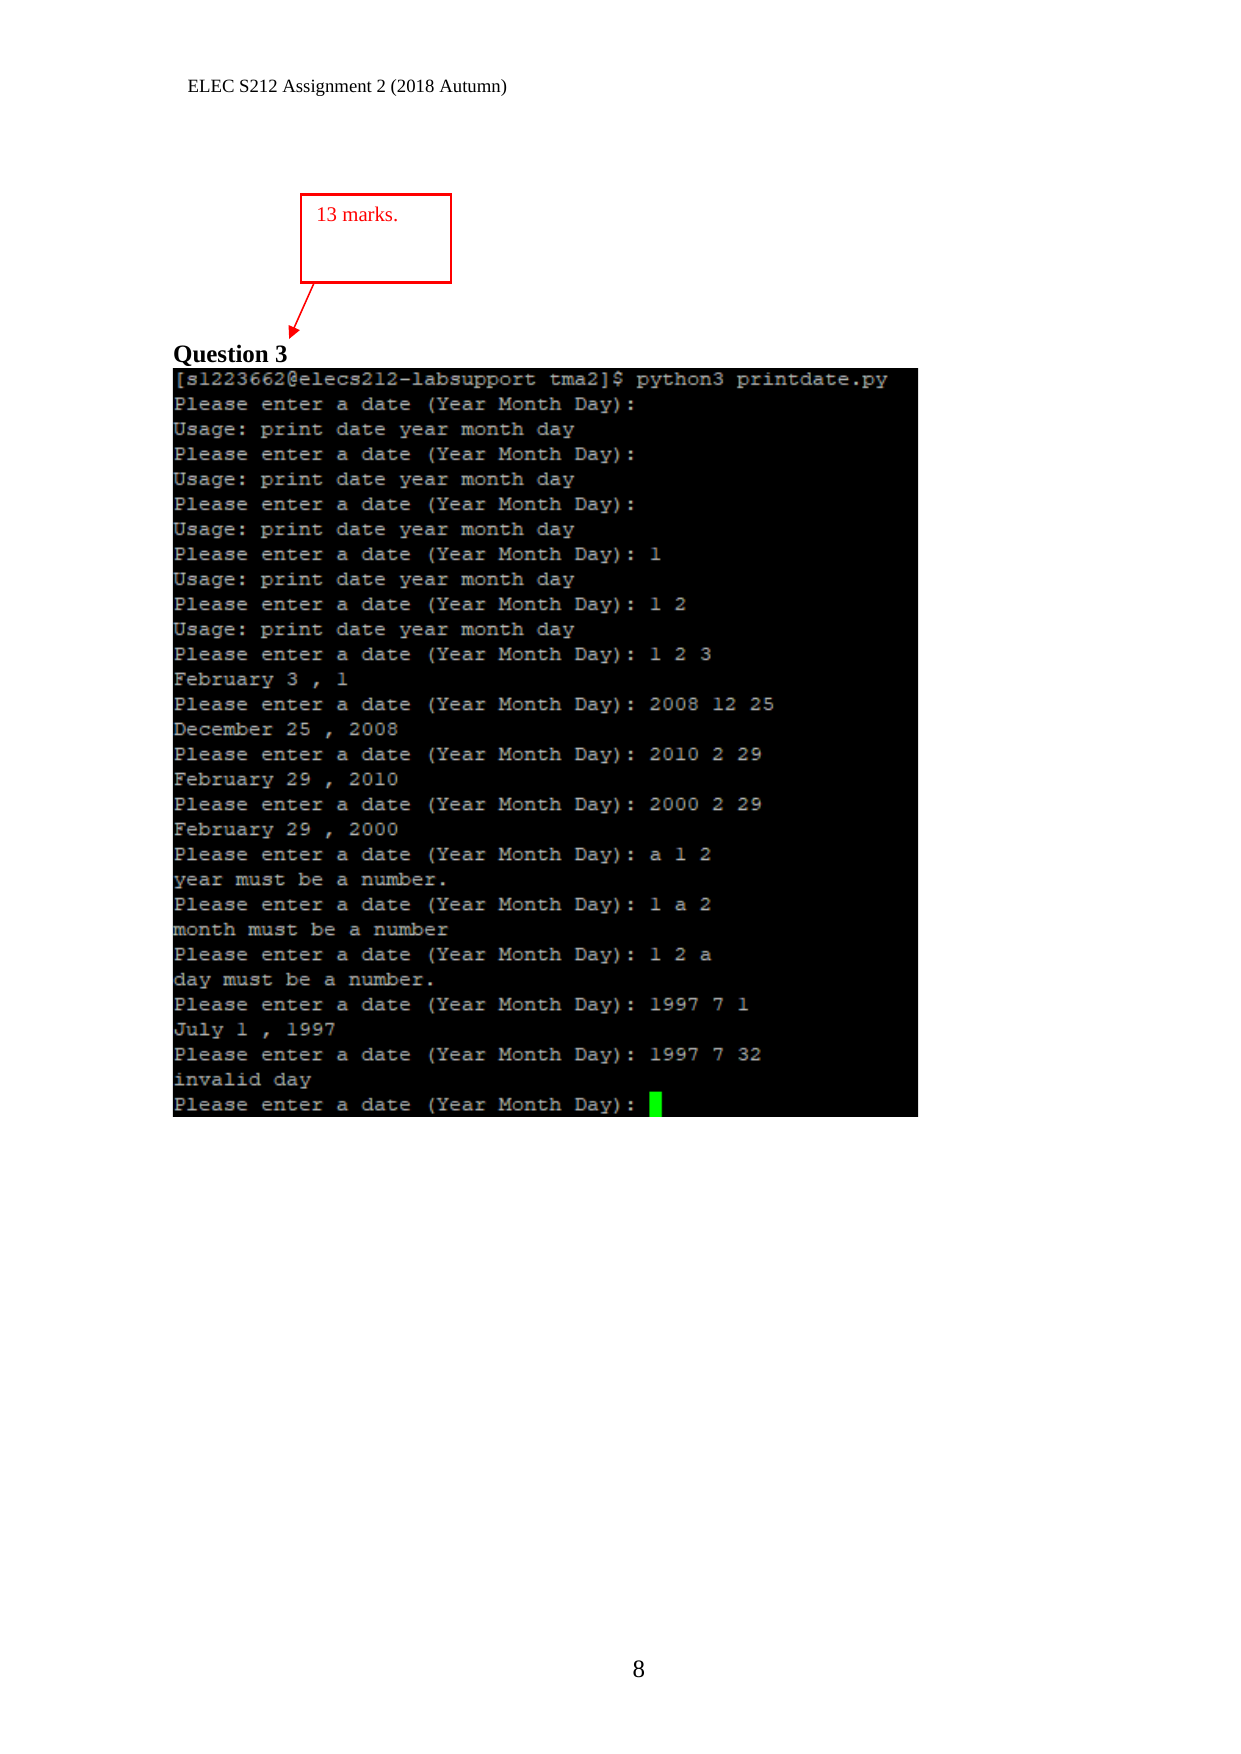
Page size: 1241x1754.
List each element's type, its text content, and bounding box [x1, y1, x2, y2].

picture [172, 368, 919, 1117]
subtitle Question 3 [173, 339, 1184, 368]
